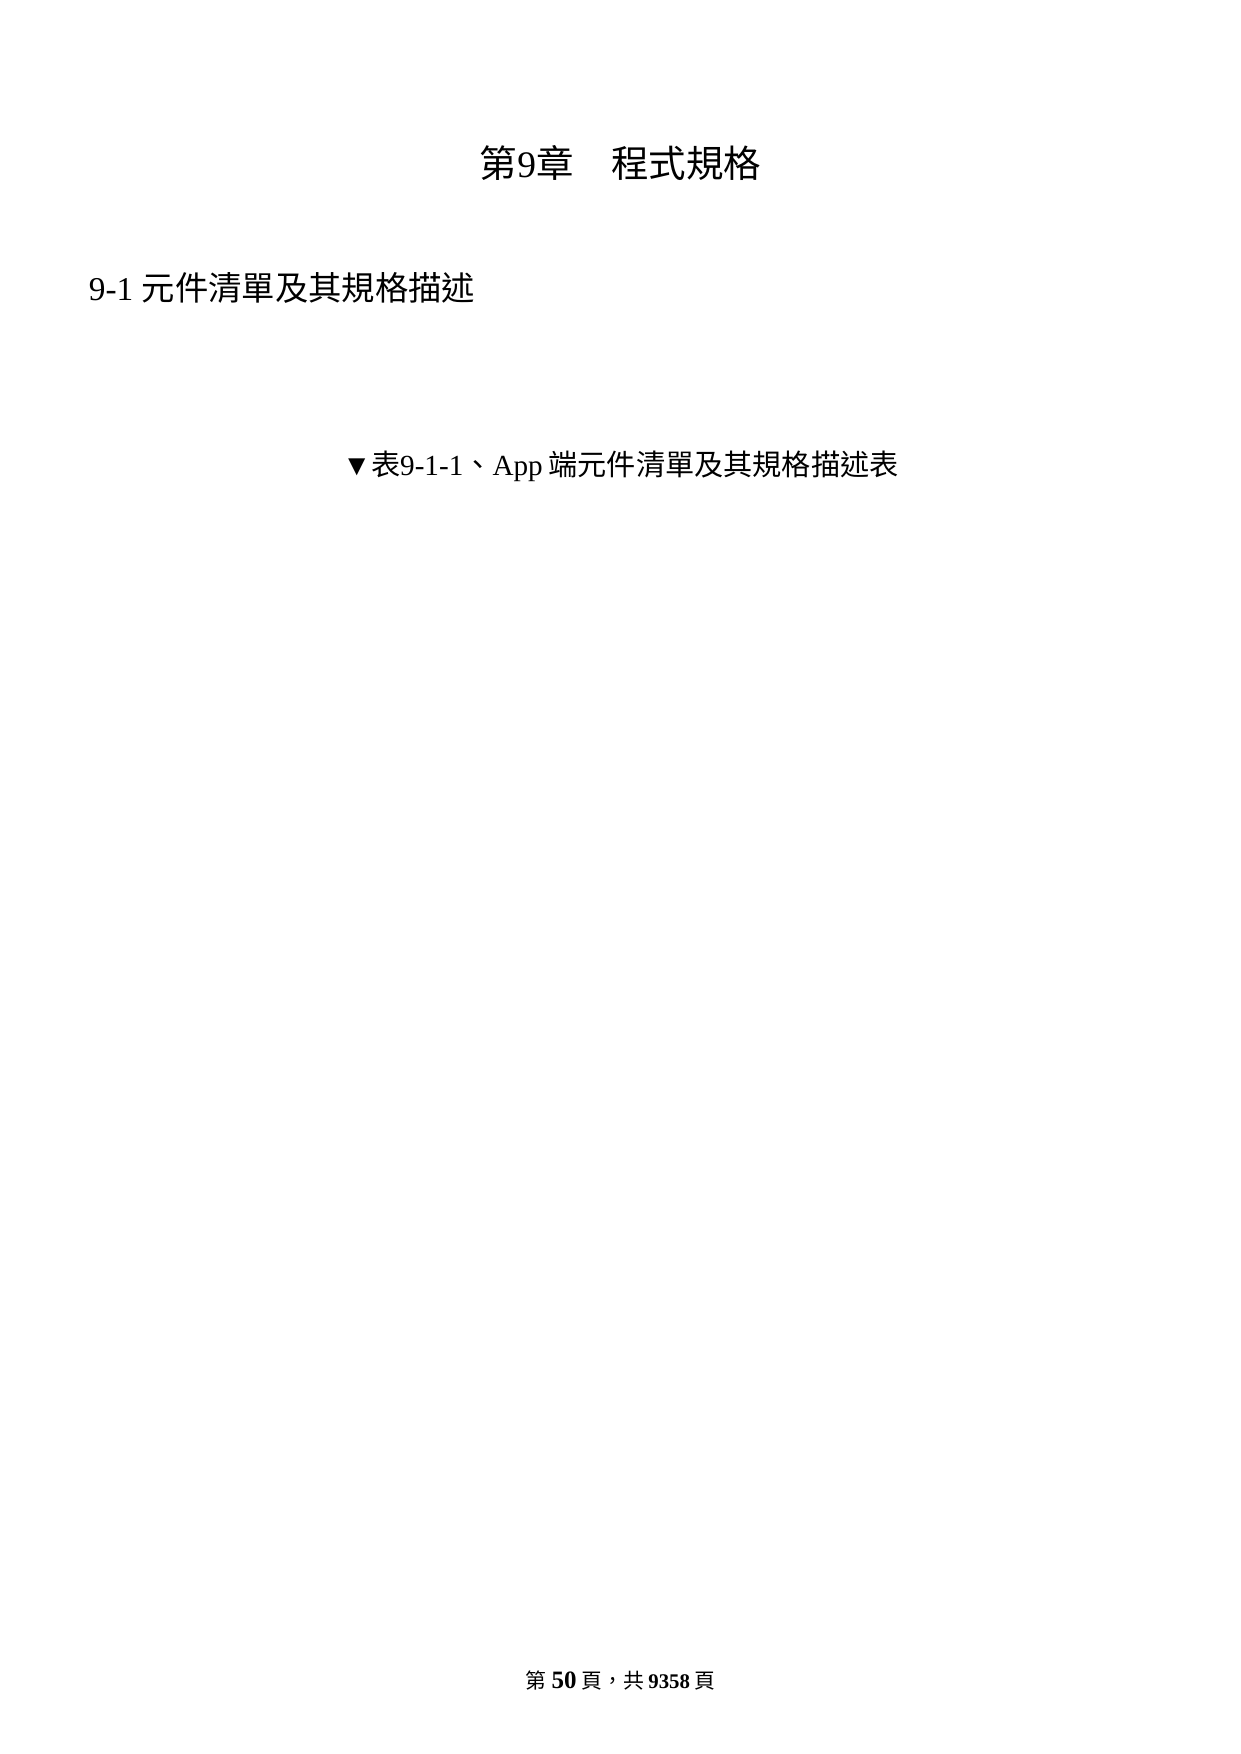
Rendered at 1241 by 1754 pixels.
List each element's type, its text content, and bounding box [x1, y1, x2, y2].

subtitle 程式規格 [89, 121, 1152, 201]
subtitle 元件清單及其規格描述 [89, 247, 1152, 326]
